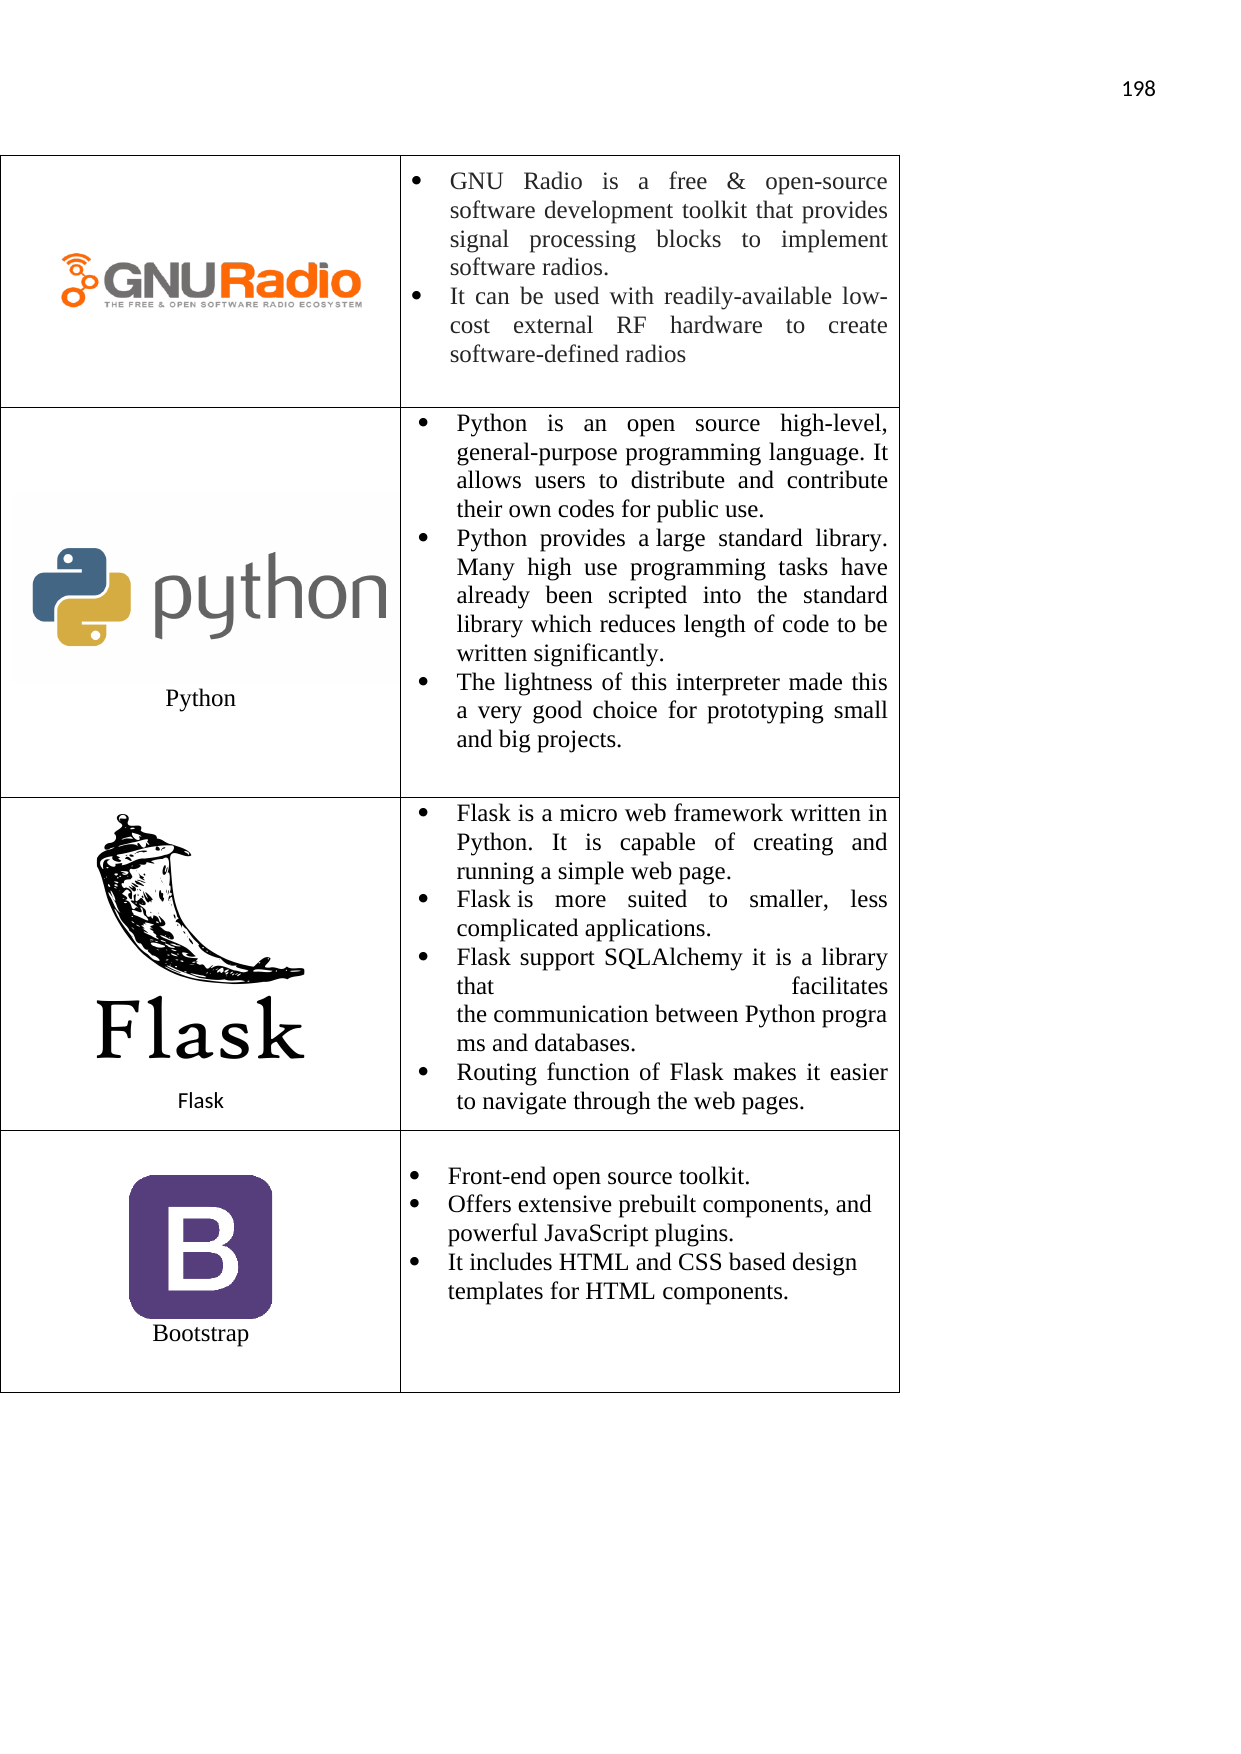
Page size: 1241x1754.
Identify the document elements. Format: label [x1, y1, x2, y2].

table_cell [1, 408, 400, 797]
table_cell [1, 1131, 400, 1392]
picture [129, 1175, 273, 1319]
picture [11, 493, 399, 683]
picture [11, 155, 401, 407]
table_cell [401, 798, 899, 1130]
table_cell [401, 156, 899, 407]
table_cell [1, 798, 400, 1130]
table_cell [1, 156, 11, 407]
picture [96, 814, 305, 1059]
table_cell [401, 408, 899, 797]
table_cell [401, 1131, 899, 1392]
